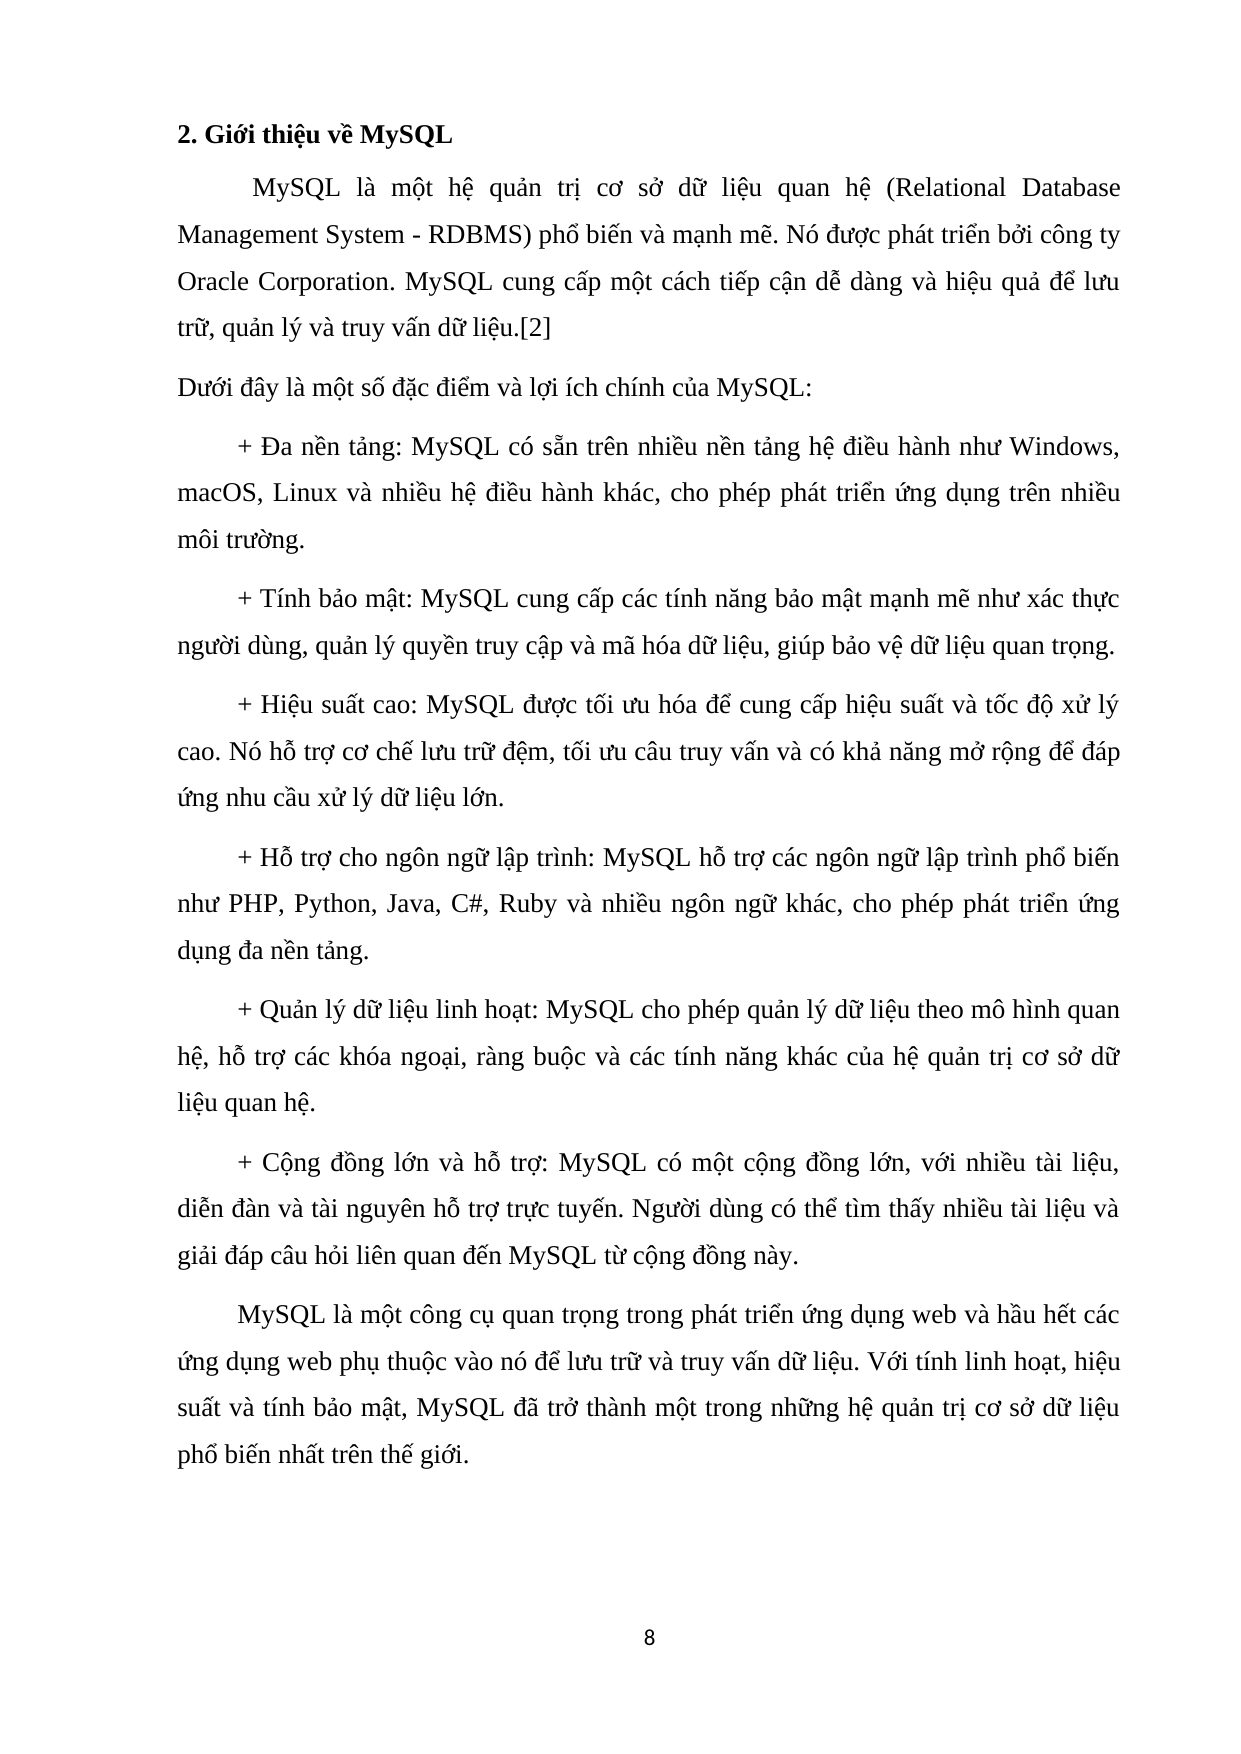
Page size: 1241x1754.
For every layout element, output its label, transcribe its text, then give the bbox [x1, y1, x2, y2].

text + Đa nền tảng: MySQL có sẵn trên nhiều nền tảng hệ điều hành như Windows, macOS, Linux và nhiều hệ điều hành khác, cho phép phát triển ứng dụng trên nhiều môi trường. [177, 430, 1122, 554]
subtitle 2. Giới thiệu về MySQL [177, 118, 1122, 150]
text + Hiệu suất cao: MySQL được tối ưu hóa để cung cấp hiệu suất và tốc độ xử lý cao. Nó hỗ trợ cơ chế lưu trữ đệm, tối ưu câu truy vấn và có khả năng mở rộng để đáp ứng nhu cầu xử lý dữ liệu lớn. [177, 688, 1122, 813]
text MySQL là một hệ quản trị cơ sở dữ liệu quan hệ (Relational Database Management System - RDBMS) phổ biến và mạnh mẽ. Nó được phát triển bởi công ty Oracle Corporation. MySQL cung cấp một cách tiếp cận dễ dàng và hiệu quả để lưu trữ, quản lý và truy vấn dữ liệu.[2] [177, 171, 1122, 343]
text + Tính bảo mật: MySQL cung cấp các tính năng bảo mật mạnh mẽ như xác thực người dùng, quản lý quyền truy cập và mã hóa dữ liệu, giúp bảo vệ dữ liệu quan trọng. [177, 582, 1122, 660]
text MySQL là một công cụ quan trọng trong phát triển ứng dụng web và hầu hết các ứng dụng web phụ thuộc vào nó để lưu trữ và truy vấn dữ liệu. Với tính linh hoạt, hiệu suất và tính bảo mật, MySQL đã trở thành một trong những hệ quản trị cơ sở dữ liệu phổ biến nhất trên thế giới. [177, 1298, 1122, 1469]
text Dưới đây là một số đặc điểm và lợi ích chính của MySQL: [177, 371, 1122, 402]
text + Quản lý dữ liệu linh hoạt: MySQL cho phép quản lý dữ liệu theo mô hình quan hệ, hỗ trợ các khóa ngoại, ràng buộc và các tính năng khác của hệ quản trị cơ sở dữ liệu quan hệ. [177, 993, 1122, 1118]
text + Hỗ trợ cho ngôn ngữ lập trình: MySQL hỗ trợ các ngôn ngữ lập trình phổ biến như PHP, Python, Java, C#, Ruby và nhiều ngôn ngữ khác, cho phép phát triển ứng dụng đa nền tảng. [177, 841, 1122, 965]
text + Cộng đồng lớn và hỗ trợ: MySQL có một cộng đồng lớn, với nhiều tài liệu, diễn đàn và tài nguyên hỗ trợ trực tuyến. Người dùng có thể tìm thấy nhiều tài liệu và giải đáp câu hỏi liên quan đến MySQL từ cộng đồng này. [177, 1146, 1122, 1270]
